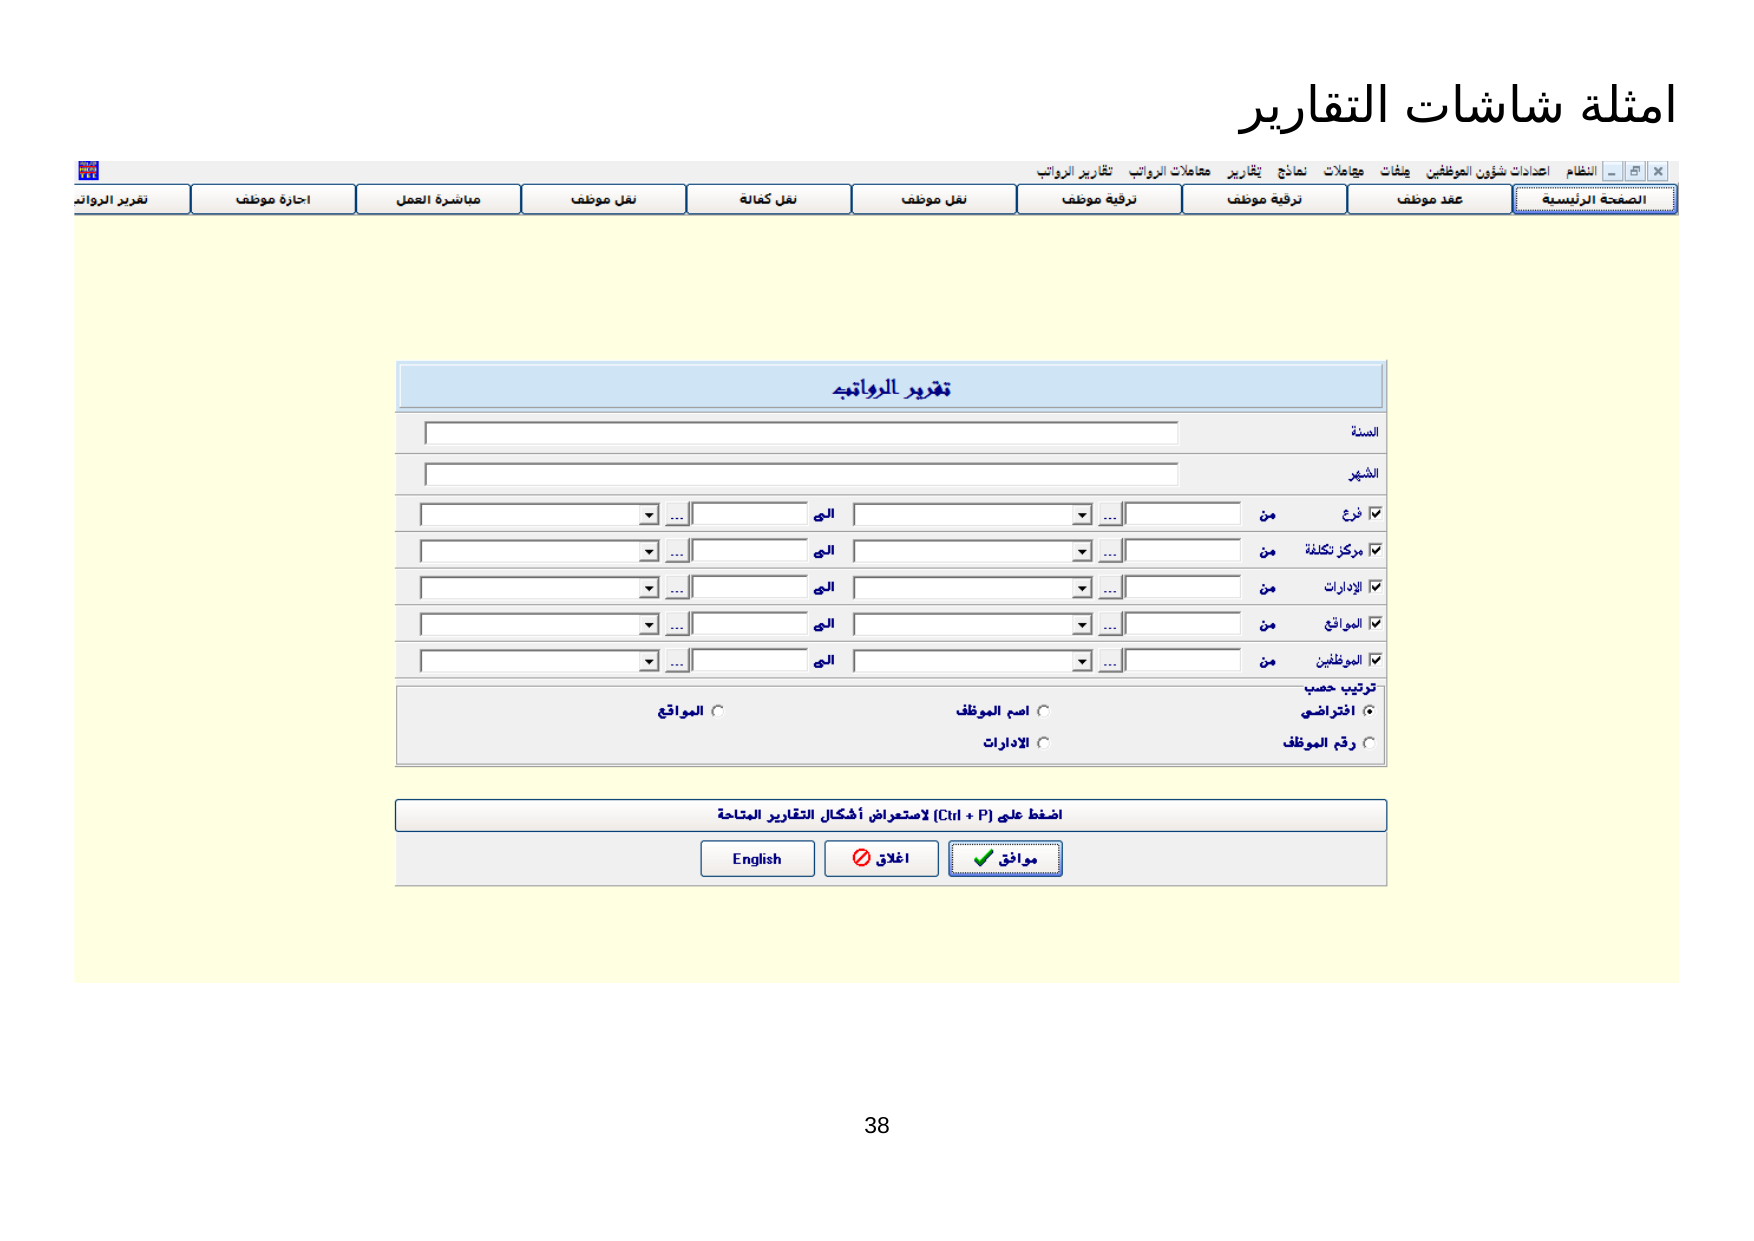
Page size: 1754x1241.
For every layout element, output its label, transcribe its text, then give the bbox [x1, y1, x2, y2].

text امثلة شاشات التقارير [75, 75, 1679, 132]
picture [74, 161, 1679, 983]
